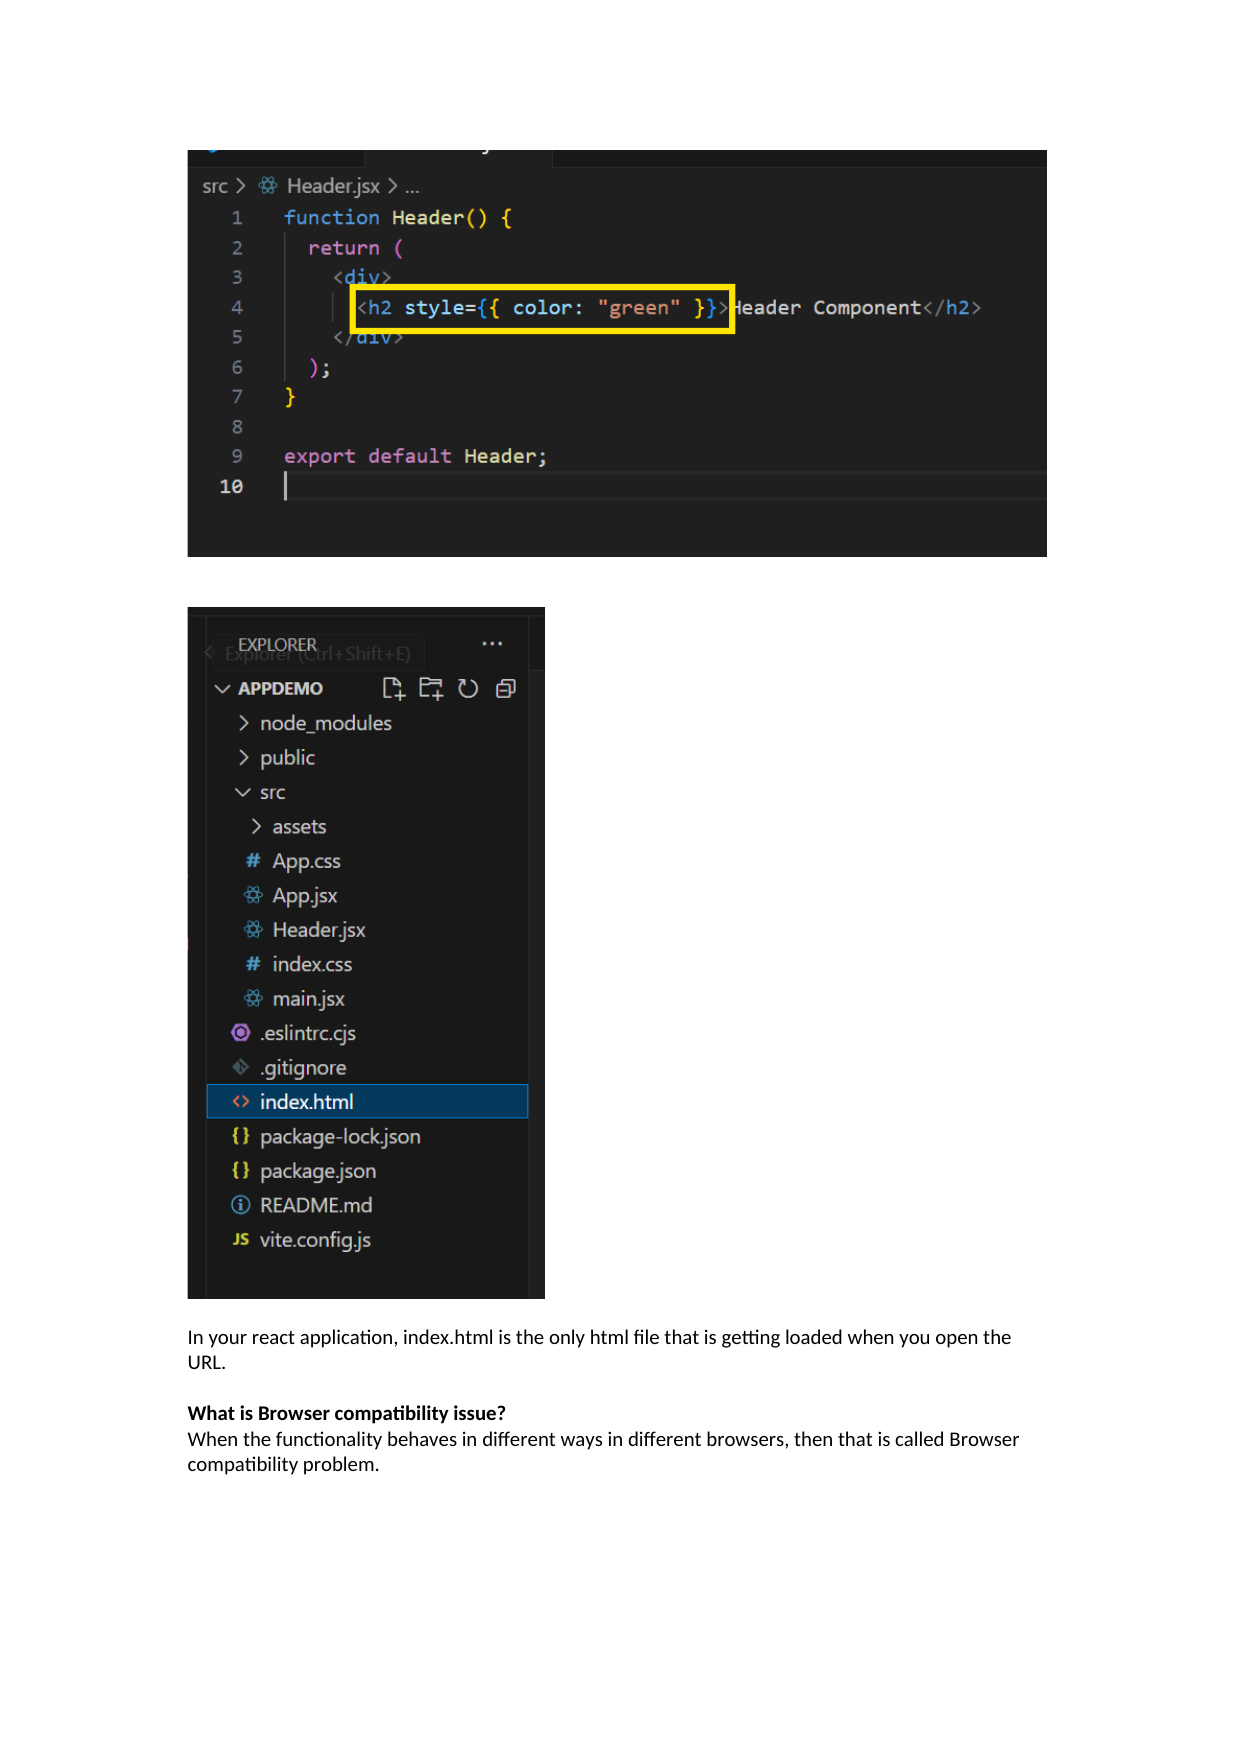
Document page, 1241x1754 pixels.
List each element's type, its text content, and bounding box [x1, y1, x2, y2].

text In your react application, index.html is the only html file that is getting loaded when you open the URL. [187, 1324, 1053, 1375]
picture [187, 607, 545, 1299]
text What is Browser compatibility issue? [187, 1400, 1053, 1426]
picture [187, 150, 1047, 557]
text When the functionality behaves in different ways in different browsers, then that is called Browser compatibility problem. [187, 1426, 1053, 1477]
